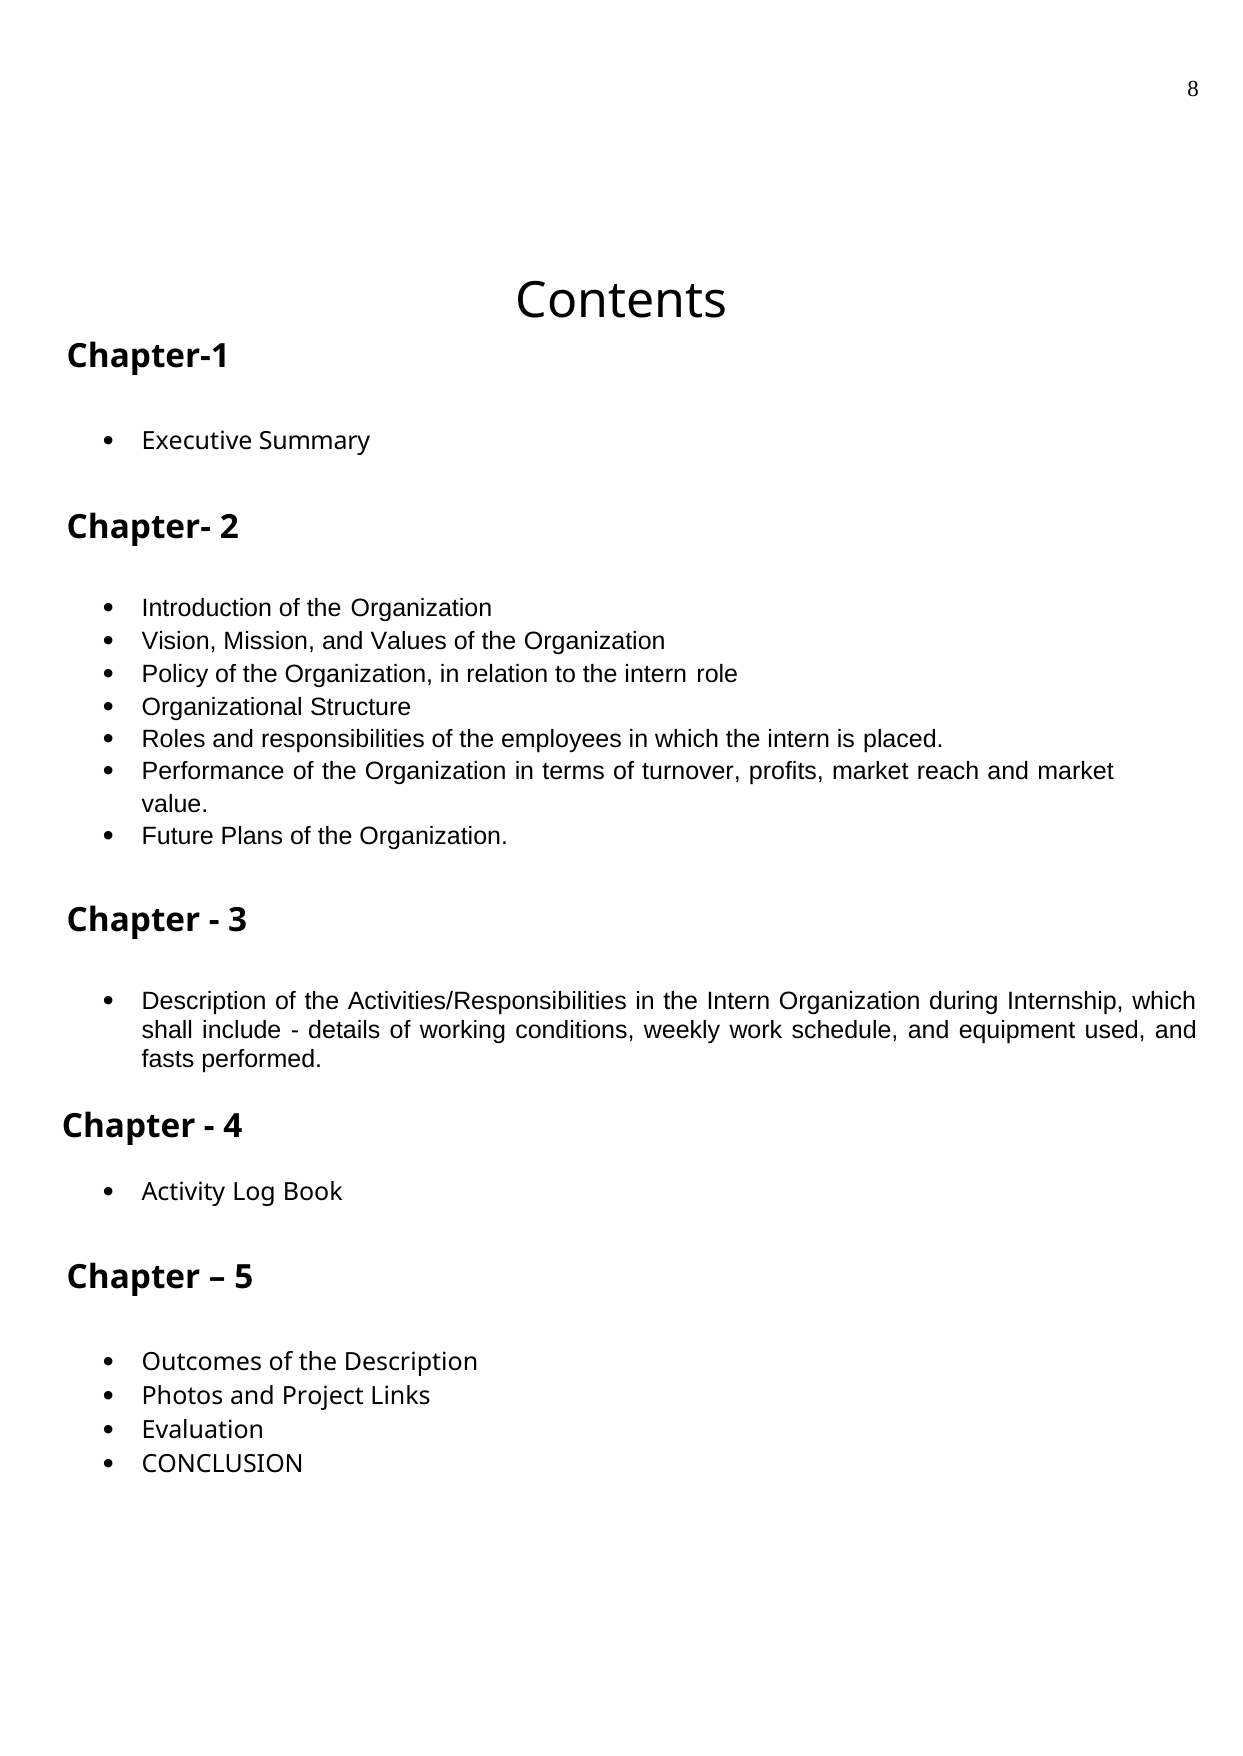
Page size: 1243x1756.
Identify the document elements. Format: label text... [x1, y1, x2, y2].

text Chapter- 2 [66, 502, 1198, 548]
list Activity Log Book [104, 1173, 1198, 1207]
list CONCLUSION [104, 1446, 1198, 1480]
text Chapter-1 [66, 332, 1198, 377]
list Performance of the Organization in terms of turnover, profits, market reach and market value. [104, 756, 1116, 818]
list Vision, Mission, and Values of the Organization [104, 626, 1198, 655]
list Executive Summary [104, 423, 1198, 457]
list Evaluation [104, 1412, 1198, 1446]
list Introduction of the Organization [104, 593, 1198, 622]
list Photos and Project Links [104, 1378, 1198, 1412]
list Organizational Structure [104, 691, 1198, 720]
list Roles and responsibilities of the employees in which the intern is placed. [104, 724, 1198, 753]
list Policy of the Organization, in relation to the intern role [104, 658, 1198, 687]
text Chapter - 4 [44, 1101, 1198, 1147]
text Chapter – 5 [66, 1253, 1198, 1298]
list Outcomes of the Description [104, 1343, 1198, 1378]
text Contents [44, 264, 1198, 332]
list Future Plans of the Organization. [104, 821, 1198, 850]
text Chapter - 3 [66, 896, 1198, 941]
list Description of the Activities/Responsibilities in the Intern Organization during Internship, which shall include - details of working conditions, weekly work schedule, and equipment used, and fasts performed. [104, 986, 1198, 1073]
